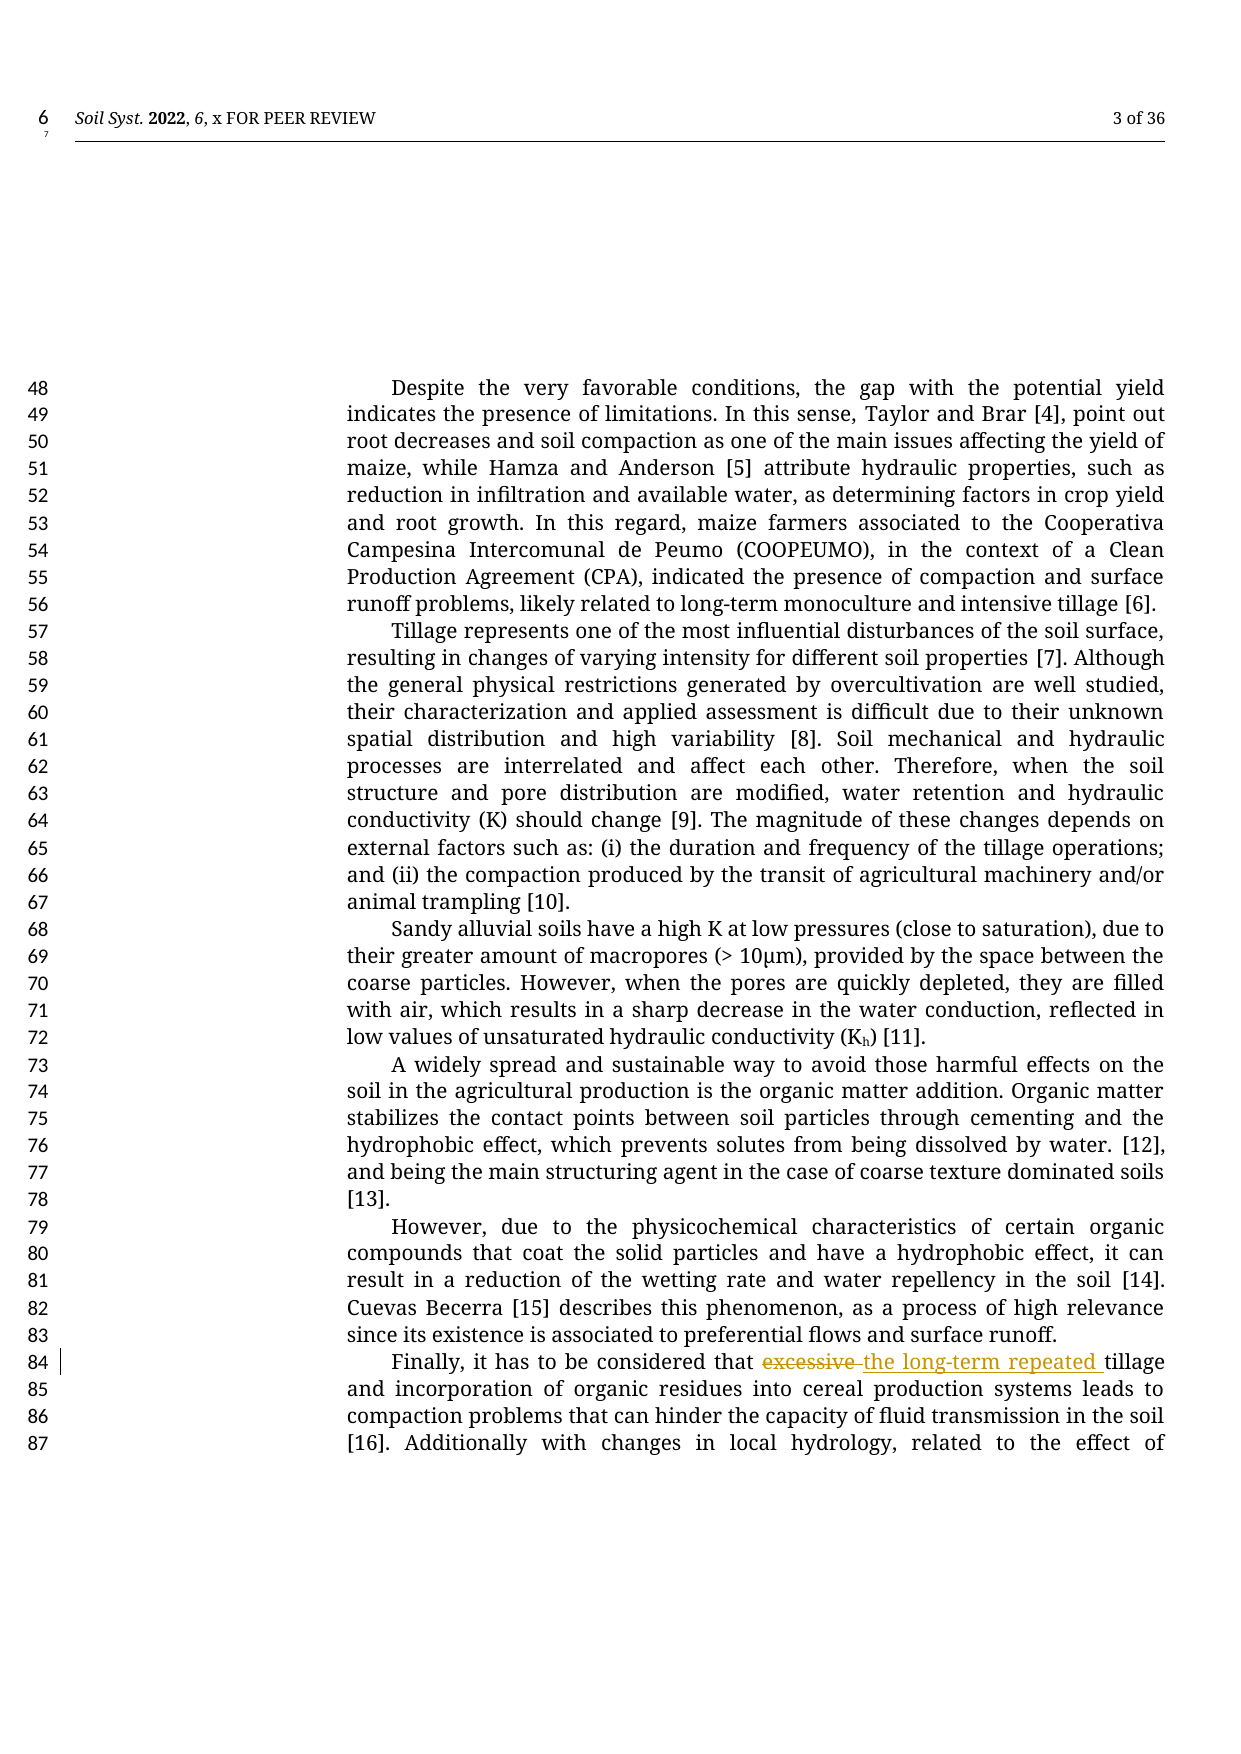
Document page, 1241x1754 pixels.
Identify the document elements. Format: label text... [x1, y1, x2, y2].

text Despite the very favorable conditions, the gap with the potential yield indicates the presence of limitations. In this sense, Taylor and Brar [4], point out root decreases and soil compaction as one of the main issues affecting the yield of maize, while Hamza and Anderson [5] attribute hydraulic properties, such as reduction in infiltration and available water, as determining factors in crop yield and root growth. In this regard, maize farmers associated to the Cooperativa Campesina Intercomunal de Peumo (COOPEUMO), in the context of a Clean Production Agreement (CPA), indicated the presence of compaction and surface runoff problems, likely related to long-term monoculture and intensive tillage [6]. [347, 374, 1165, 617]
text Sandy alluvial soils have a high K at low pressures (close to saturation), due to their greater amount of macropores (> 10μm), provided by the space between the coarse particles. However, when the pores are quickly depleted, they are filled with air, which results in a sharp decrease in the water conduction, reflected in low values of unsaturated hydraulic conductivity (Kh) [11]. [347, 915, 1165, 1051]
text However, due to the physicochemical characteristics of certain organic compounds that coat the solid particles and have a hydrophobic effect, it can result in a reduction of the wetting rate and water repellency in the soil [14]. Cuevas Becerra [15] describes this phenomenon, as a process of high relevance since its existence is associated to preferential flows and surface runoff. [347, 1213, 1165, 1348]
text Tillage represents one of the most influential disturbances of the soil surface, resulting in changes of varying intensity for different soil properties [7]. Although the general physical restrictions generated by overcultivation are well studied, their characterization and applied assessment is difficult due to their unknown spatial distribution and high variability [8]. Soil mechanical and hydraulic processes are interrelated and affect each other. Therefore, when the soil structure and pore distribution are modified, water retention and hydraulic conductivity (K) should change [9]. The magnitude of these changes depends on external factors such as: (i) the duration and frequency of the tillage operations; and (ii) the compaction produced by the transit of agricultural machinery and/or animal trampling [10]. [347, 617, 1165, 915]
text A widely spread and sustainable way to avoid those harmful effects on the soil in the agricultural production is the organic matter addition. Organic matter stabilizes the contact points between soil particles through cementing and the hydrophobic effect, which prevents solutes from being dissolved by water. [12], and being the main structuring agent in the case of coarse texture dominated soils [13]. [347, 1051, 1165, 1213]
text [347, 1348, 1165, 1456]
